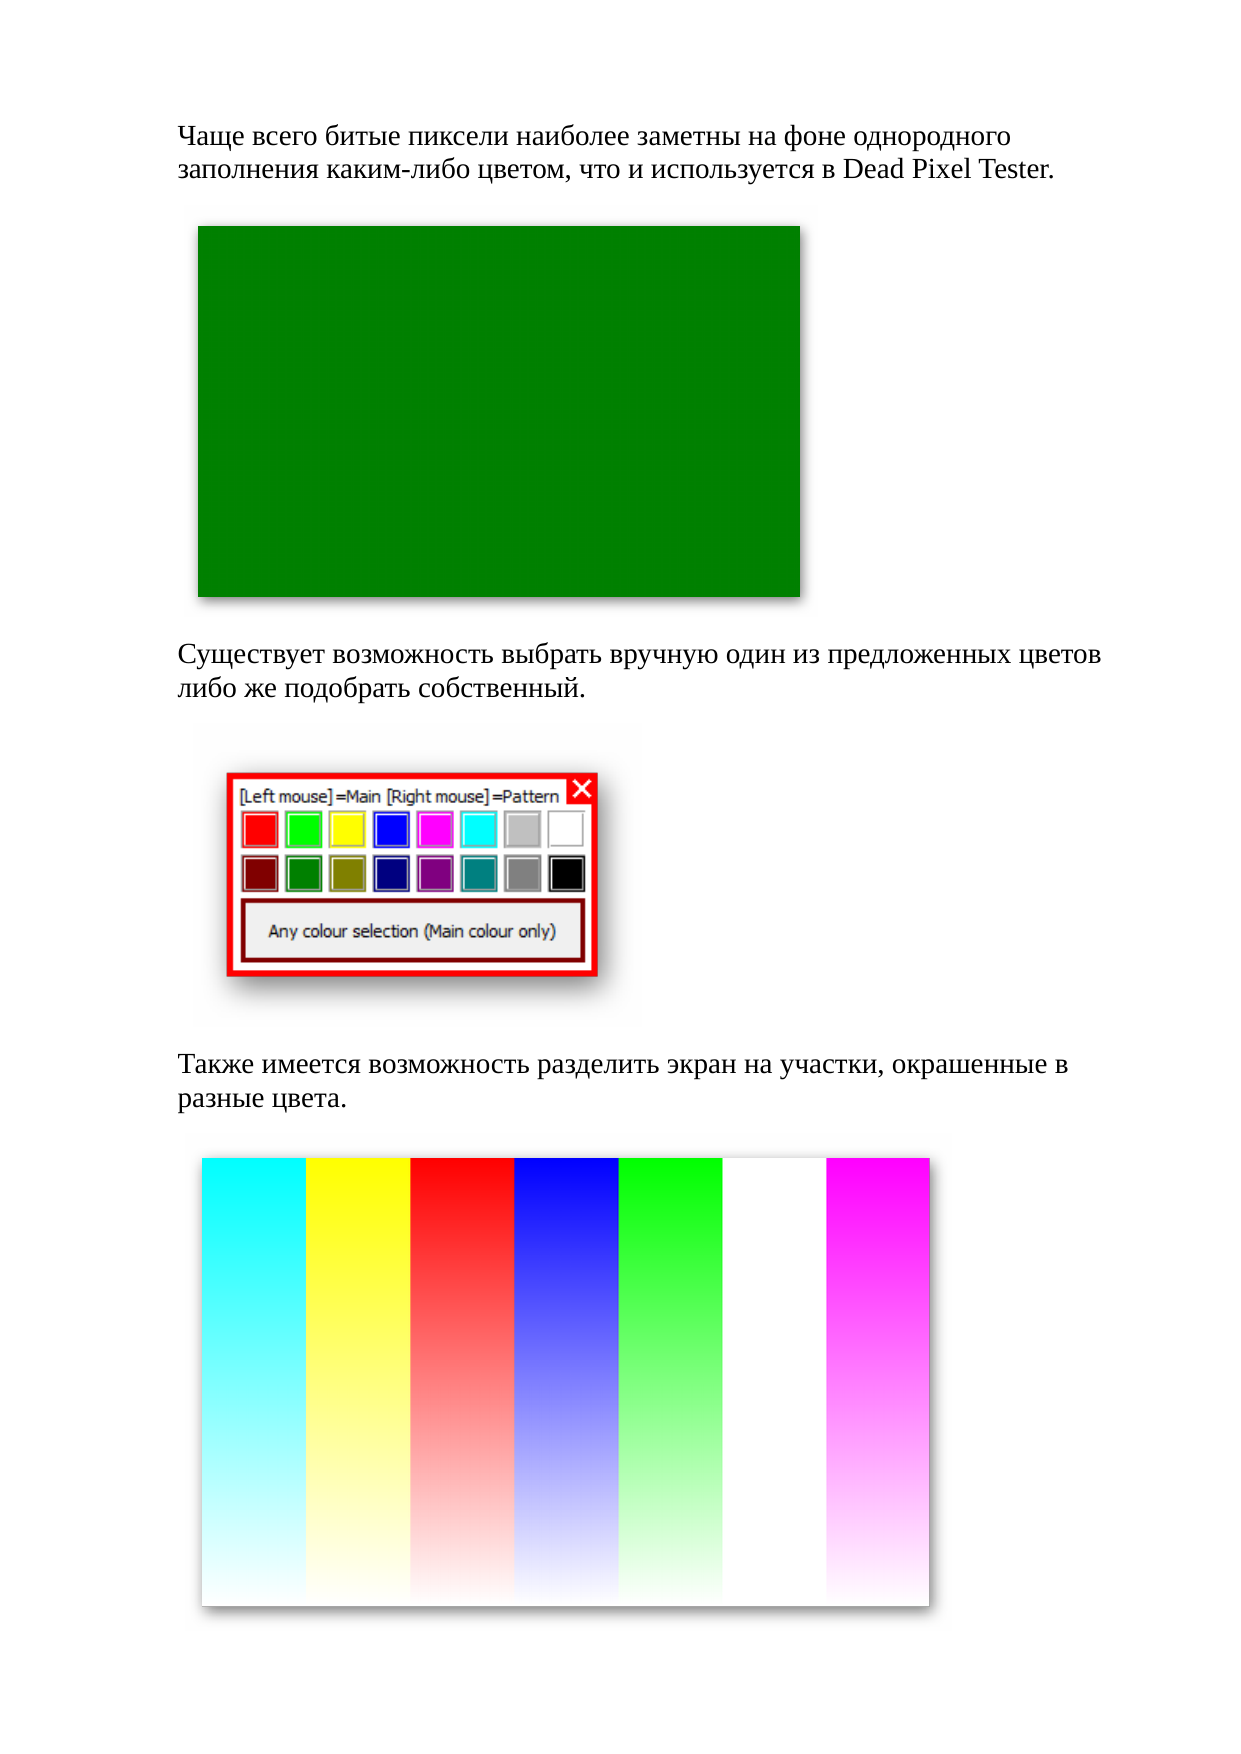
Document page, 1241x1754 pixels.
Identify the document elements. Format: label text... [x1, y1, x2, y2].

text Чаще всего битые пиксели наиболее заметны на фоне однородного заполнения каким-либо цветом, что и используется в Dead Pixel Tester. [177, 118, 1152, 185]
picture [177, 1133, 954, 1631]
text Существует возможность выбрать вручную один из предложенных цветов либо же подобрать собственный. [177, 636, 1152, 703]
text Также имеется возможность разделить экран на участки, окрашенные в разные цвета. [177, 1046, 1152, 1113]
picture [177, 205, 820, 617]
picture [177, 723, 648, 1027]
